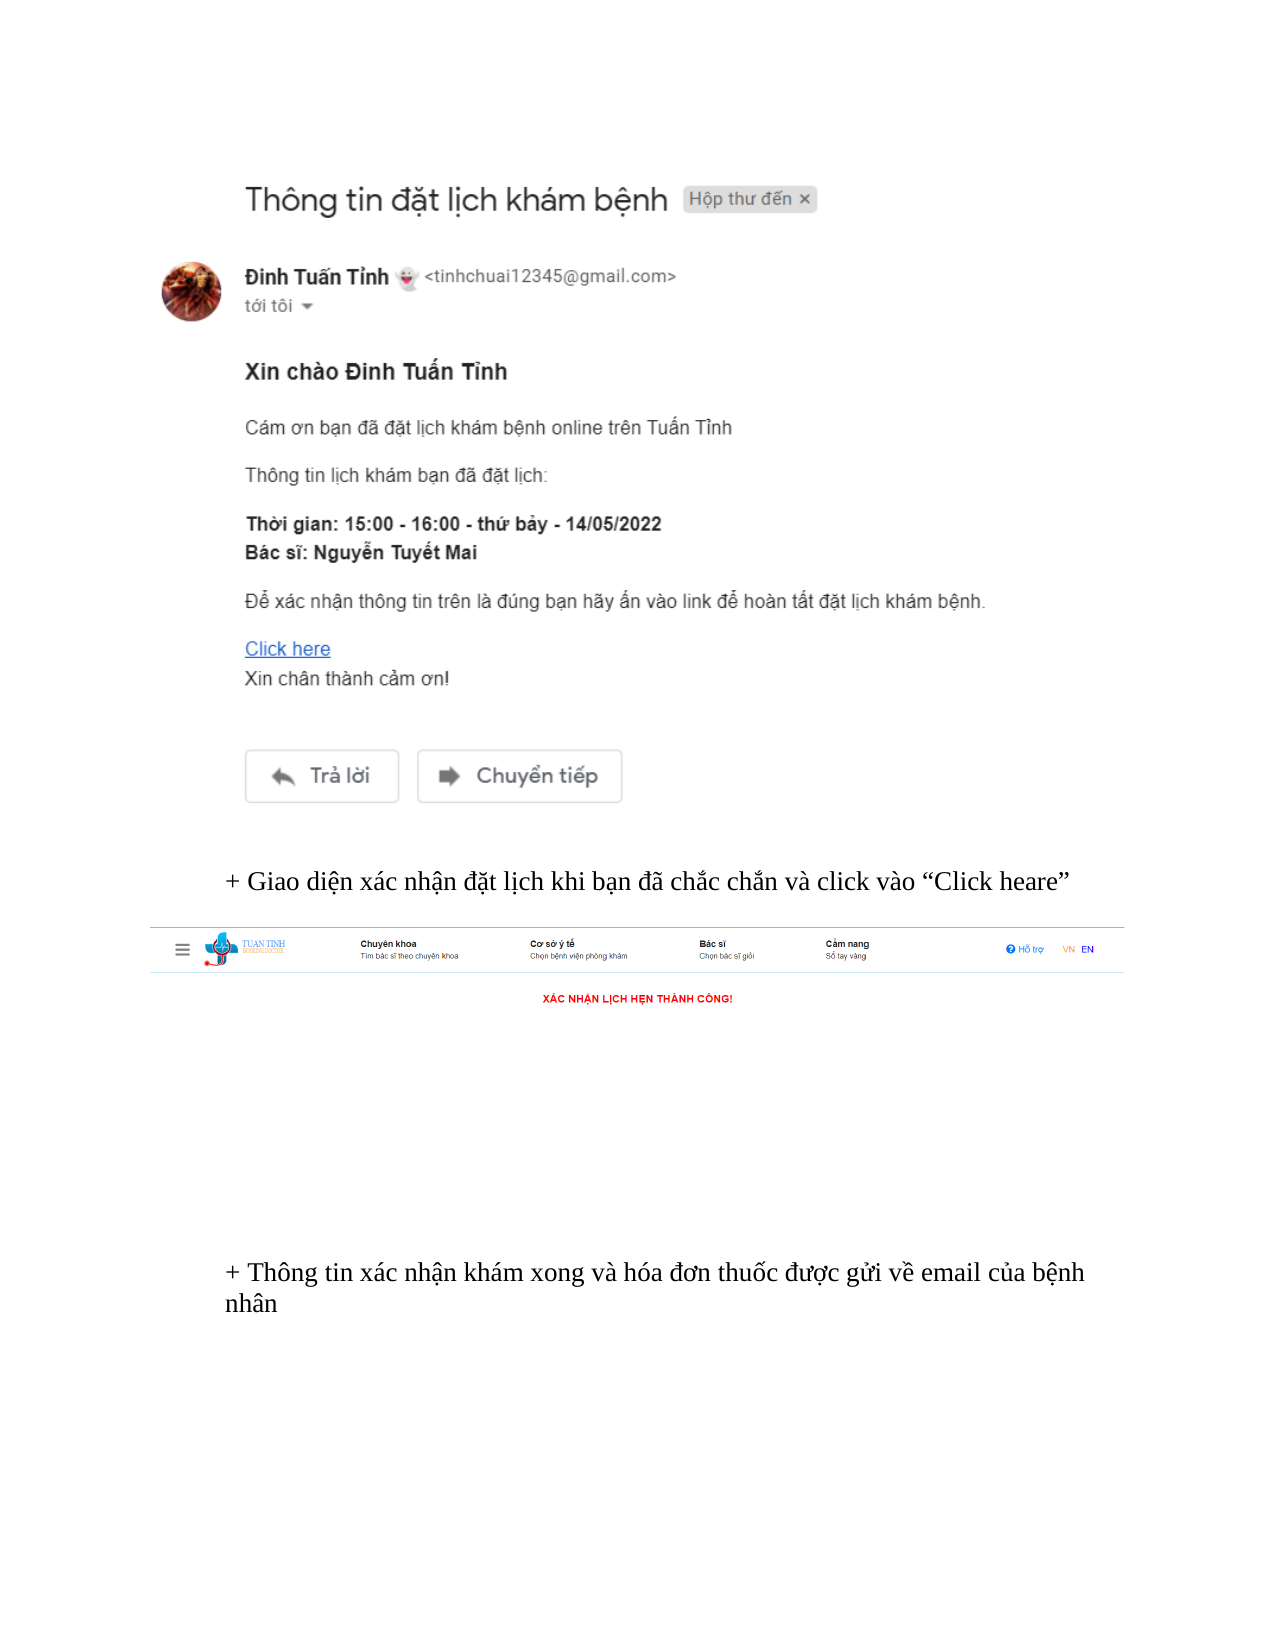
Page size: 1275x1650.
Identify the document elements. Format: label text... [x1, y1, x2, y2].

list + Thông tin xác nhận khám xong và hóa đơn thuốc được gửi về email của bệnh [150, 1256, 1125, 1287]
picture [150, 927, 1125, 1256]
picture [150, 150, 1125, 865]
list nhân [150, 1287, 1125, 1318]
list + Giao diện xác nhận đặt lịch khi bạn đã chắc chắn và click vào “Click heare” [150, 865, 1125, 896]
